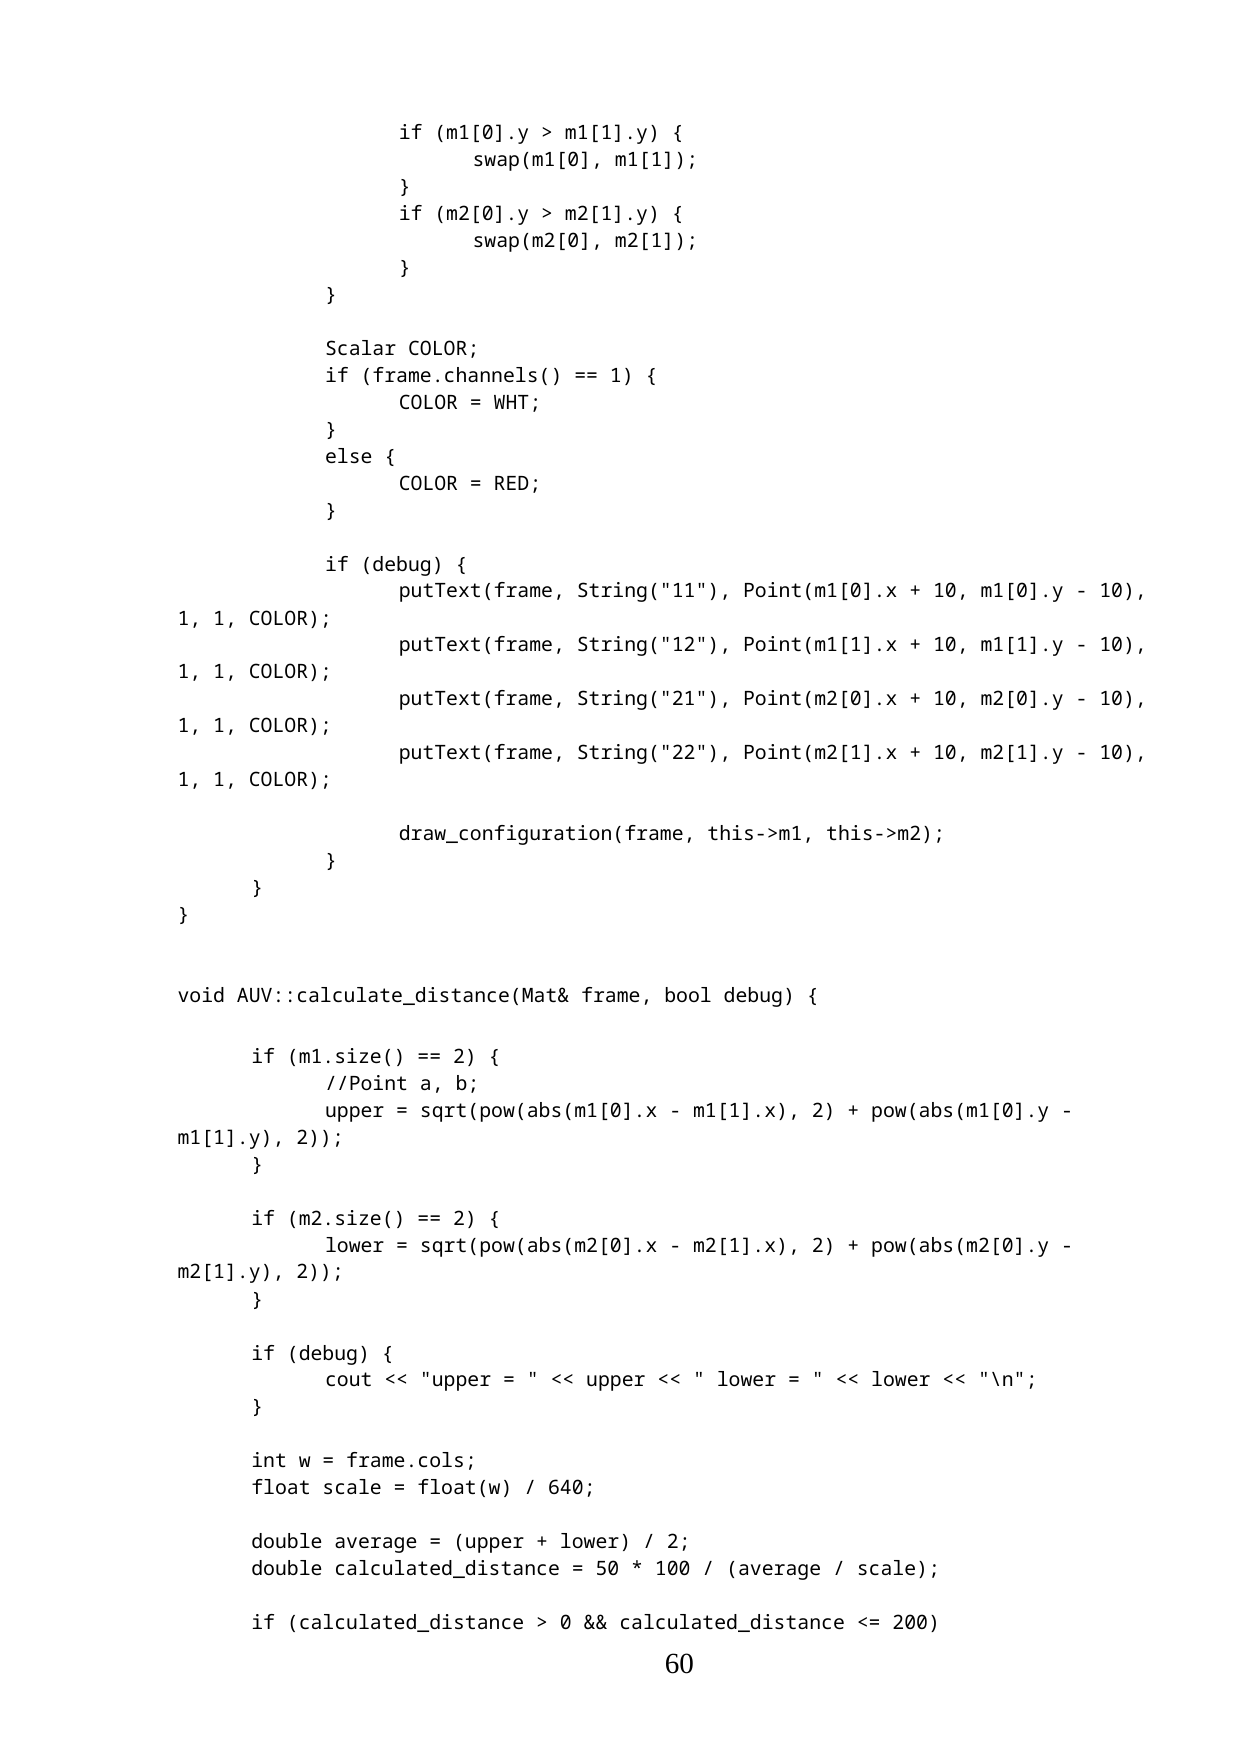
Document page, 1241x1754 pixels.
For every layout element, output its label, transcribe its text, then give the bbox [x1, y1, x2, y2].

text cout << "upper = " << upper << " lower = " << lower << "\n"; [177, 1366, 1181, 1393]
text putText(frame, String("22"), Point(m2[1].x + 10, m2[1].y - 10), 1, 1, COLOR); [177, 739, 1181, 793]
text if (frame.channels() == 1) { [177, 361, 1181, 388]
text if (debug) { [177, 1339, 1181, 1366]
text //Point a, b; [177, 1069, 1181, 1096]
text Scalar COLOR; [177, 334, 1181, 361]
text lower = sqrt(pow(abs(m2[0].x - m2[1].x), 2) + pow(abs(m2[0].y - m2[1].y), 2)); [177, 1231, 1181, 1285]
text } [177, 496, 1181, 523]
text double average = (upper + lower) / 2; [177, 1528, 1181, 1554]
text if (m2[0].y > m2[1].y) { [177, 199, 1181, 226]
text void AUV::calculate_distance(Mat& frame, bool debug) { [177, 981, 1181, 1008]
text upper = sqrt(pow(abs(m1[0].x - m1[1].x), 2) + pow(abs(m1[0].y - m1[1].y), 2)); [177, 1096, 1181, 1150]
text } [177, 1150, 1181, 1177]
text putText(frame, String("21"), Point(m2[0].x + 10, m2[0].y - 10), 1, 1, COLOR); [177, 685, 1181, 739]
text putText(frame, String("12"), Point(m1[1].x + 10, m1[1].y - 10), 1, 1, COLOR); [177, 631, 1181, 685]
text } [177, 280, 1181, 307]
text if (calculated_distance > 0 && calculated_distance <= 200) [177, 1608, 1181, 1636]
text } [177, 847, 1181, 873]
text COLOR = RED; [177, 469, 1181, 496]
text } [177, 253, 1181, 280]
text if (m1[0].y > m1[1].y) { [177, 118, 1181, 145]
text if (m2.size() == 2) { [177, 1204, 1181, 1231]
text draw_configuration(frame, this->m1, this->m2); [177, 819, 1181, 847]
text float scale = float(w) / 640; [177, 1474, 1181, 1501]
text } [177, 1393, 1181, 1420]
text else { [177, 442, 1181, 469]
text } [177, 873, 1181, 901]
text COLOR = WHT; [177, 388, 1181, 415]
text } [177, 172, 1181, 199]
text double calculated_distance = 50 * 100 / (average / scale); [177, 1554, 1181, 1582]
text swap(m1[0], m1[1]); [177, 145, 1181, 172]
text } [177, 901, 1181, 927]
text } [177, 1285, 1181, 1312]
text putText(frame, String("11"), Point(m1[0].x + 10, m1[0].y - 10), 1, 1, COLOR); [177, 577, 1181, 631]
text swap(m2[0], m2[1]); [177, 226, 1181, 253]
text int w = frame.cols; [177, 1447, 1181, 1474]
text } [177, 415, 1181, 442]
text if (m1.size() == 2) { [177, 1042, 1181, 1069]
text if (debug) { [177, 550, 1181, 577]
